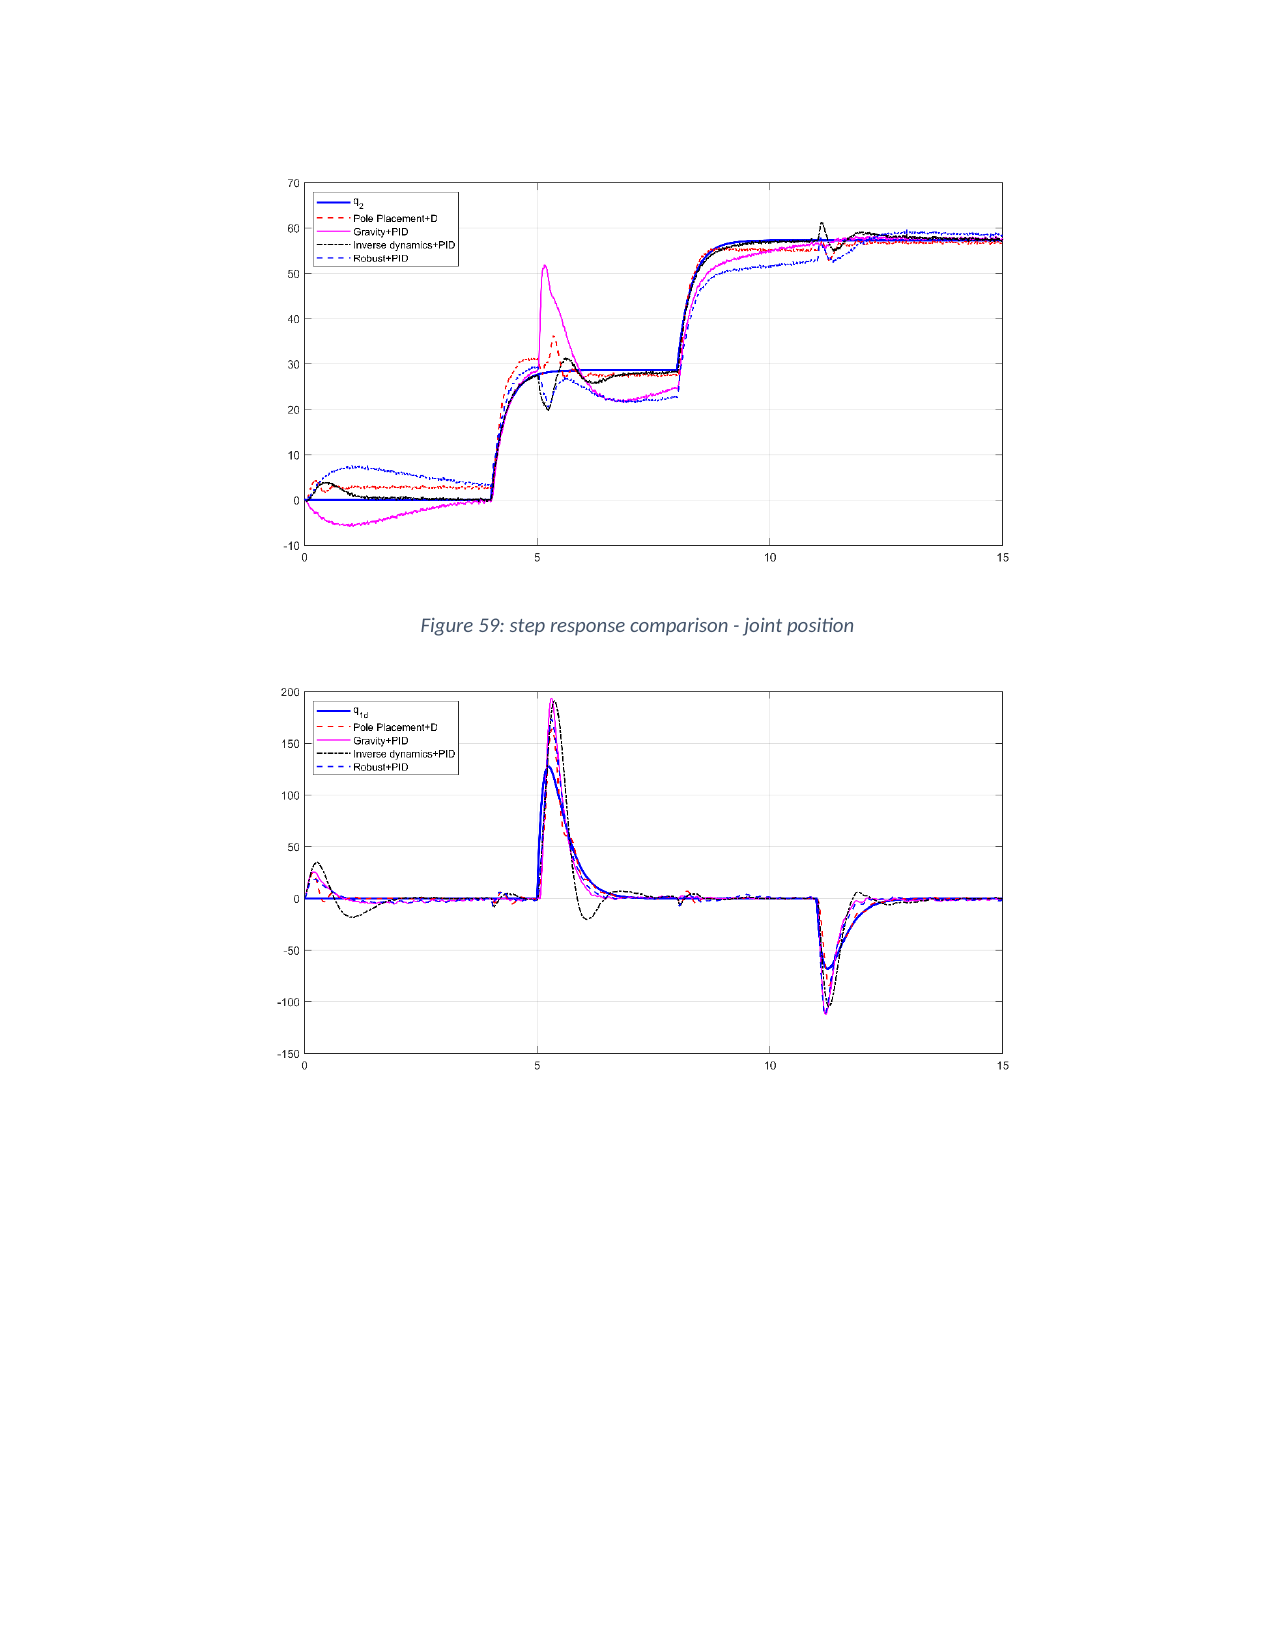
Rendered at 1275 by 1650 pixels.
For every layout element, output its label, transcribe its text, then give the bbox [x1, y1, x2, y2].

picture [187, 658, 1088, 1102]
picture [187, 150, 1088, 594]
